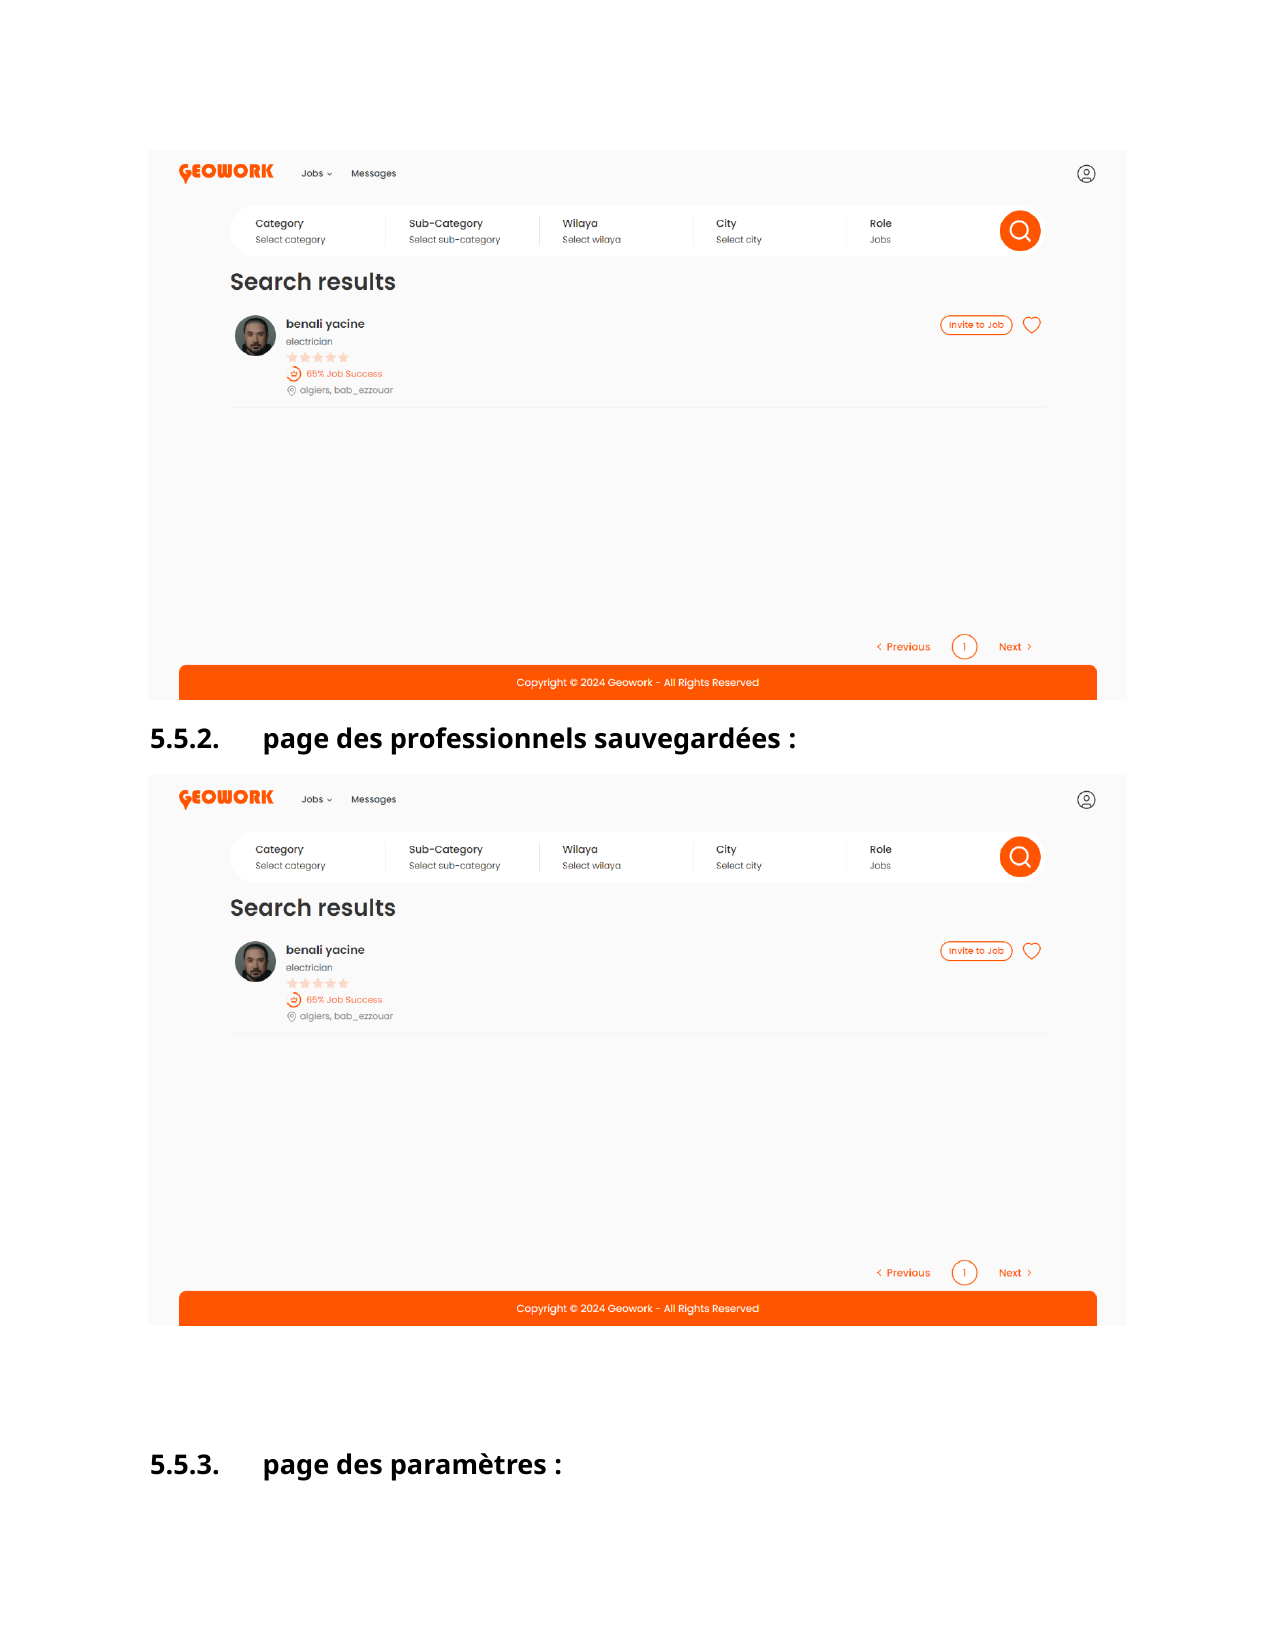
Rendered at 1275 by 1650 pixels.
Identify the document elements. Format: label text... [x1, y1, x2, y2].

list page des paramètres : [150, 1446, 1162, 1482]
picture [148, 775, 1127, 1326]
picture [148, 150, 1127, 700]
list page des professionnels sauvegardées : [150, 719, 1162, 756]
